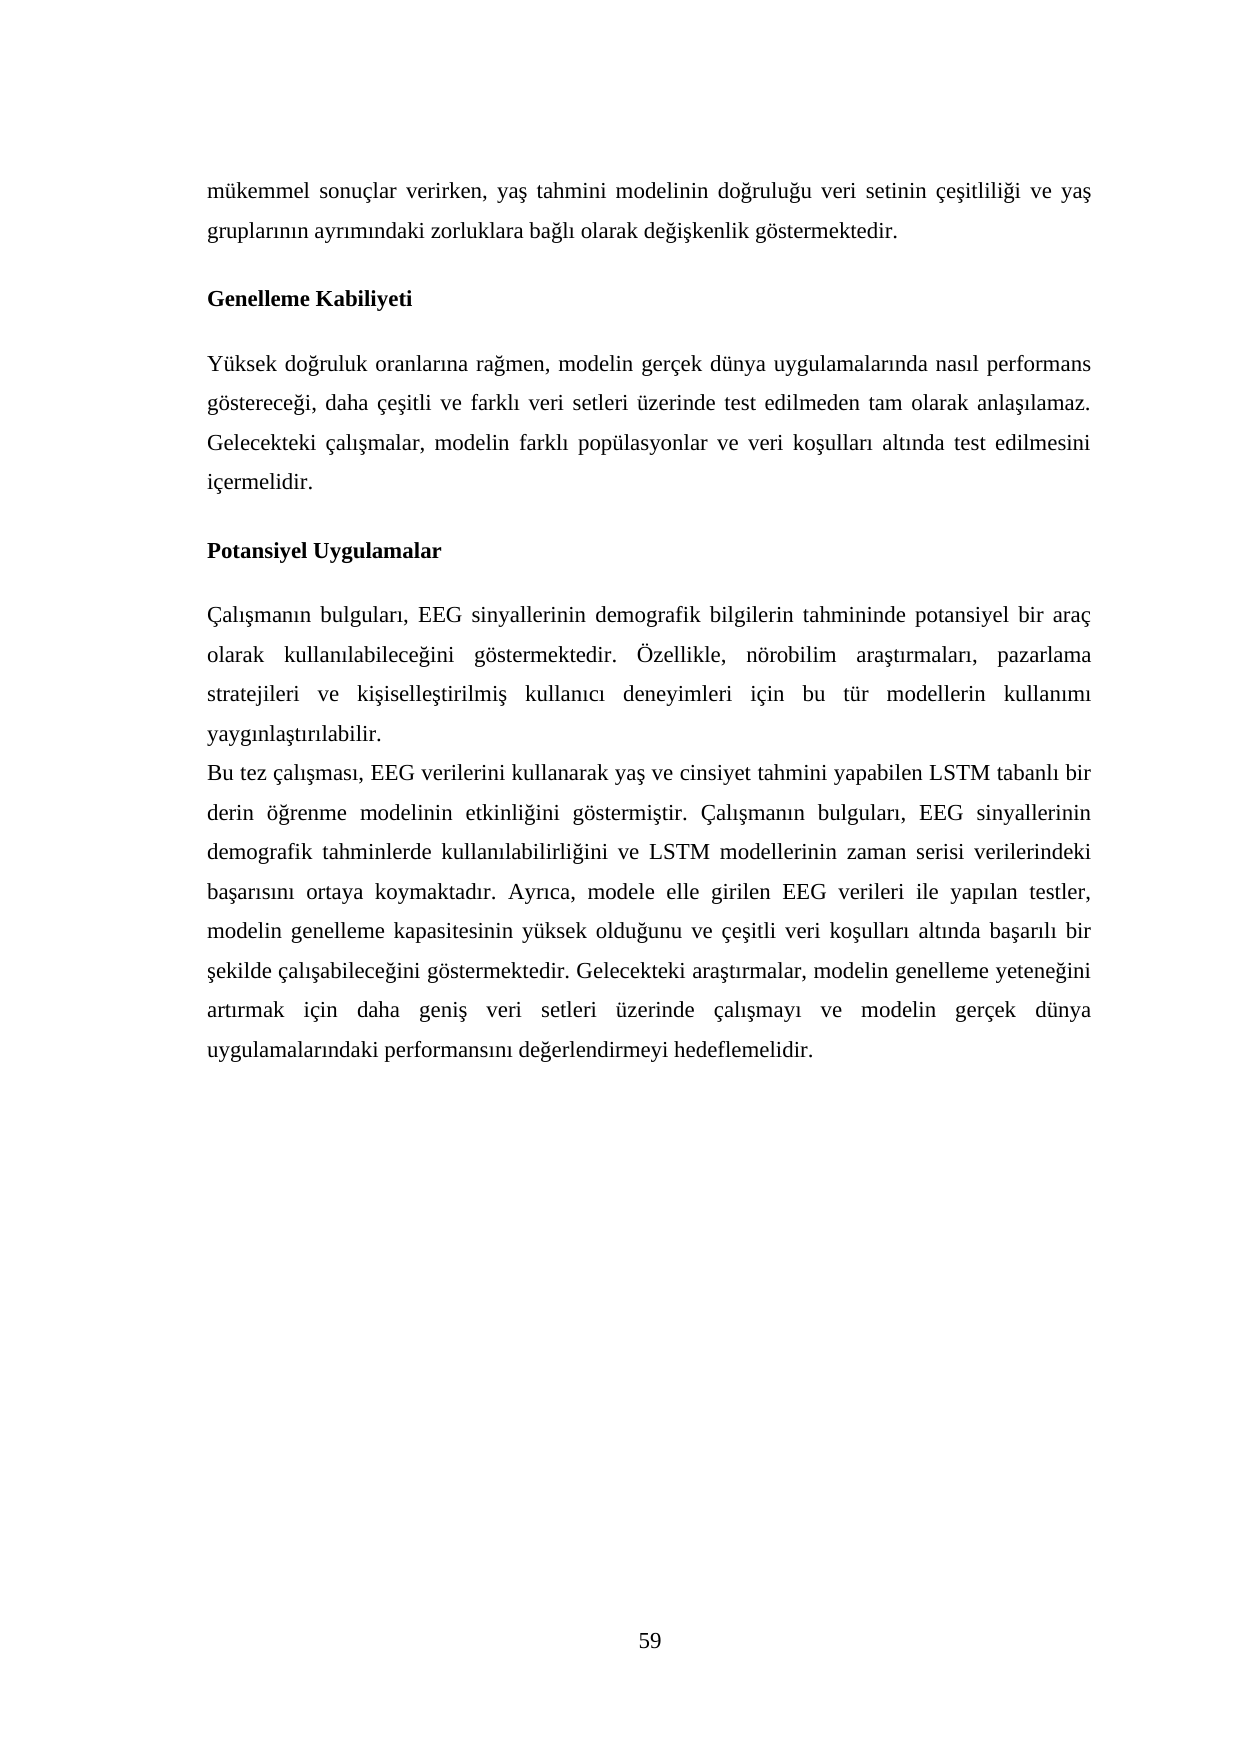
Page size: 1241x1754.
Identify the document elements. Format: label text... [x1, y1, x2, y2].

text Yüksek doğruluk oranlarına rağmen, modelin gerçek dünya uygulamalarında nasıl performans göstereceği, daha çeşitli ve farklı veri setleri üzerinde test edilmeden tam olarak anlaşılamaz. Gelecekteki çalışmalar, modelin farklı popülasyonlar ve veri koşulları altında test edilmesini içermelidir. [207, 350, 1092, 494]
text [207, 177, 1092, 243]
text Çalışmanın bulguları, EEG sinyallerinin demografik bilgilerin tahmininde potansiyel bir araç olarak kullanılabileceğini göstermektedir. Özellikle, nörobilim araştırmaları, pazarlama stratejileri ve kişiselleştirilmiş kullanıcı deneyimleri için bu tür modellerin kullanımı yaygınlaştırılabilir. [207, 601, 1092, 746]
subtitle Potansiyel Uygulamalar [207, 537, 1092, 563]
subtitle Genelleme Kabiliyeti [207, 285, 1092, 312]
text Bu tez çalışması, EEG verilerini kullanarak yaş ve cinsiyet tahmini yapabilen LSTM tabanlı bir derin öğrenme modelinin etkinliğini göstermiştir. Çalışmanın bulguları, EEG sinyallerinin demografik tahminlerde kullanılabilirliğini ve LSTM modellerinin zaman serisi verilerindeki başarısını ortaya koymaktadır. Ayrıca, modele elle girilen EEG verileri ile yapılan testler, modelin genelleme kapasitesinin yüksek olduğunu ve çeşitli veri koşulları altında başarılı bir şekilde çalışabileceğini göstermektedir. Gelecekteki araştırmalar, modelin genelleme yeteneğini artırmak için daha geniş veri setleri üzerinde çalışmayı ve modelin gerçek dünya uygulamalarındaki performansını değerlendirmeyi hedeflemelidir. [207, 759, 1092, 1062]
